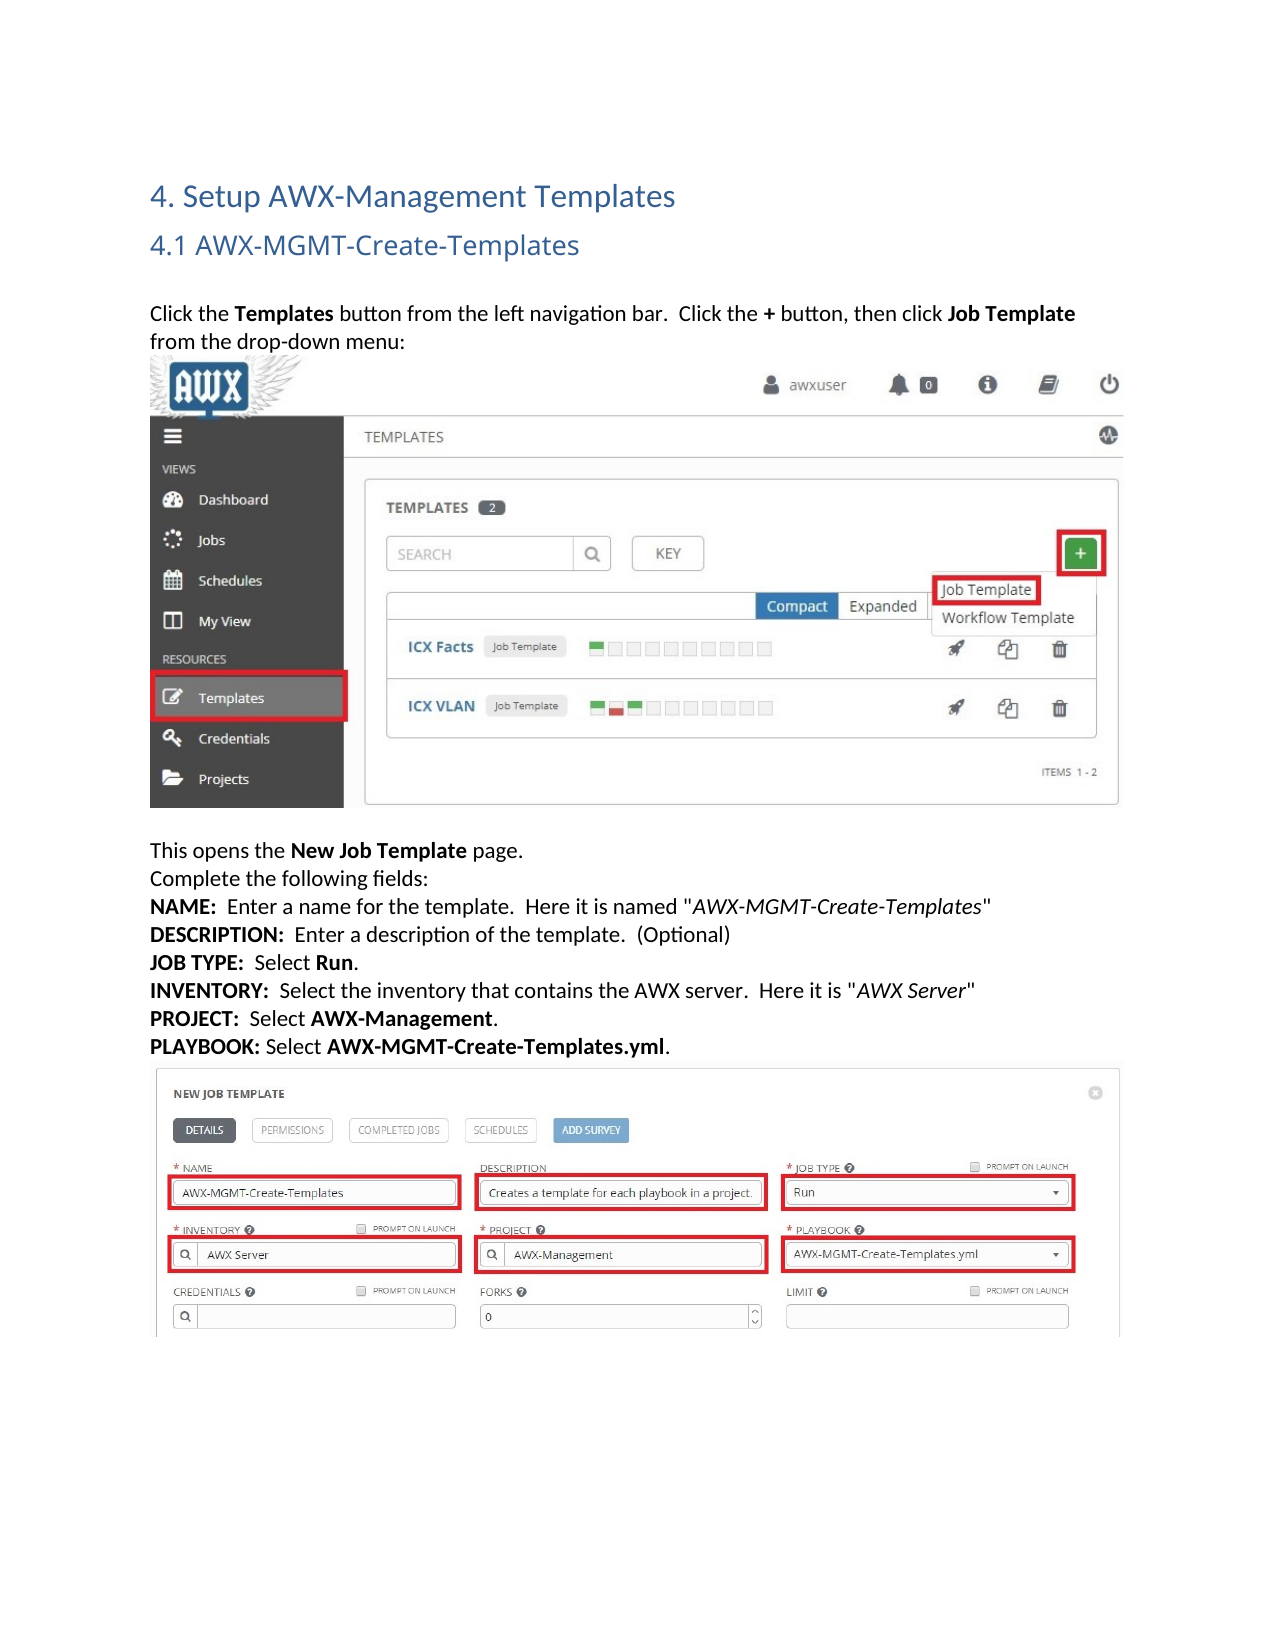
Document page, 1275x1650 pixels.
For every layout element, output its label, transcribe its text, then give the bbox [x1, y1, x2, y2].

subtitle 4.1 AWX-MGMT-Create-Templates [150, 226, 1125, 263]
text This opens the New Job Template page. [150, 836, 1125, 864]
picture [150, 1060, 1124, 1337]
subtitle 4. Setup AWX-Management Templates [150, 175, 1125, 216]
text Click the Templates button from the left navigation bar. Click the + button, then click Job Template from the drop-down menu: [150, 299, 1125, 355]
text PLAYBOOK: Select AWX-MGMT-Create-Templates.yml. [150, 1032, 1125, 1060]
text Complete the following fields: [150, 864, 1125, 892]
text PROJECT: Select AWX-Management. [150, 1004, 1125, 1032]
text NAME: Enter a name for the template. Here it is named "AWX-MGMT-Create-Templates" [150, 892, 1125, 920]
text DESCRIPTION: Enter a description of the template. (Optional) [150, 920, 1125, 948]
picture [150, 355, 1124, 808]
text JOB TYPE: Select Run. [150, 948, 1125, 976]
text INVENTORY: Select the inventory that contains the AWX server. Here it is "AWX Server" [150, 976, 1125, 1004]
